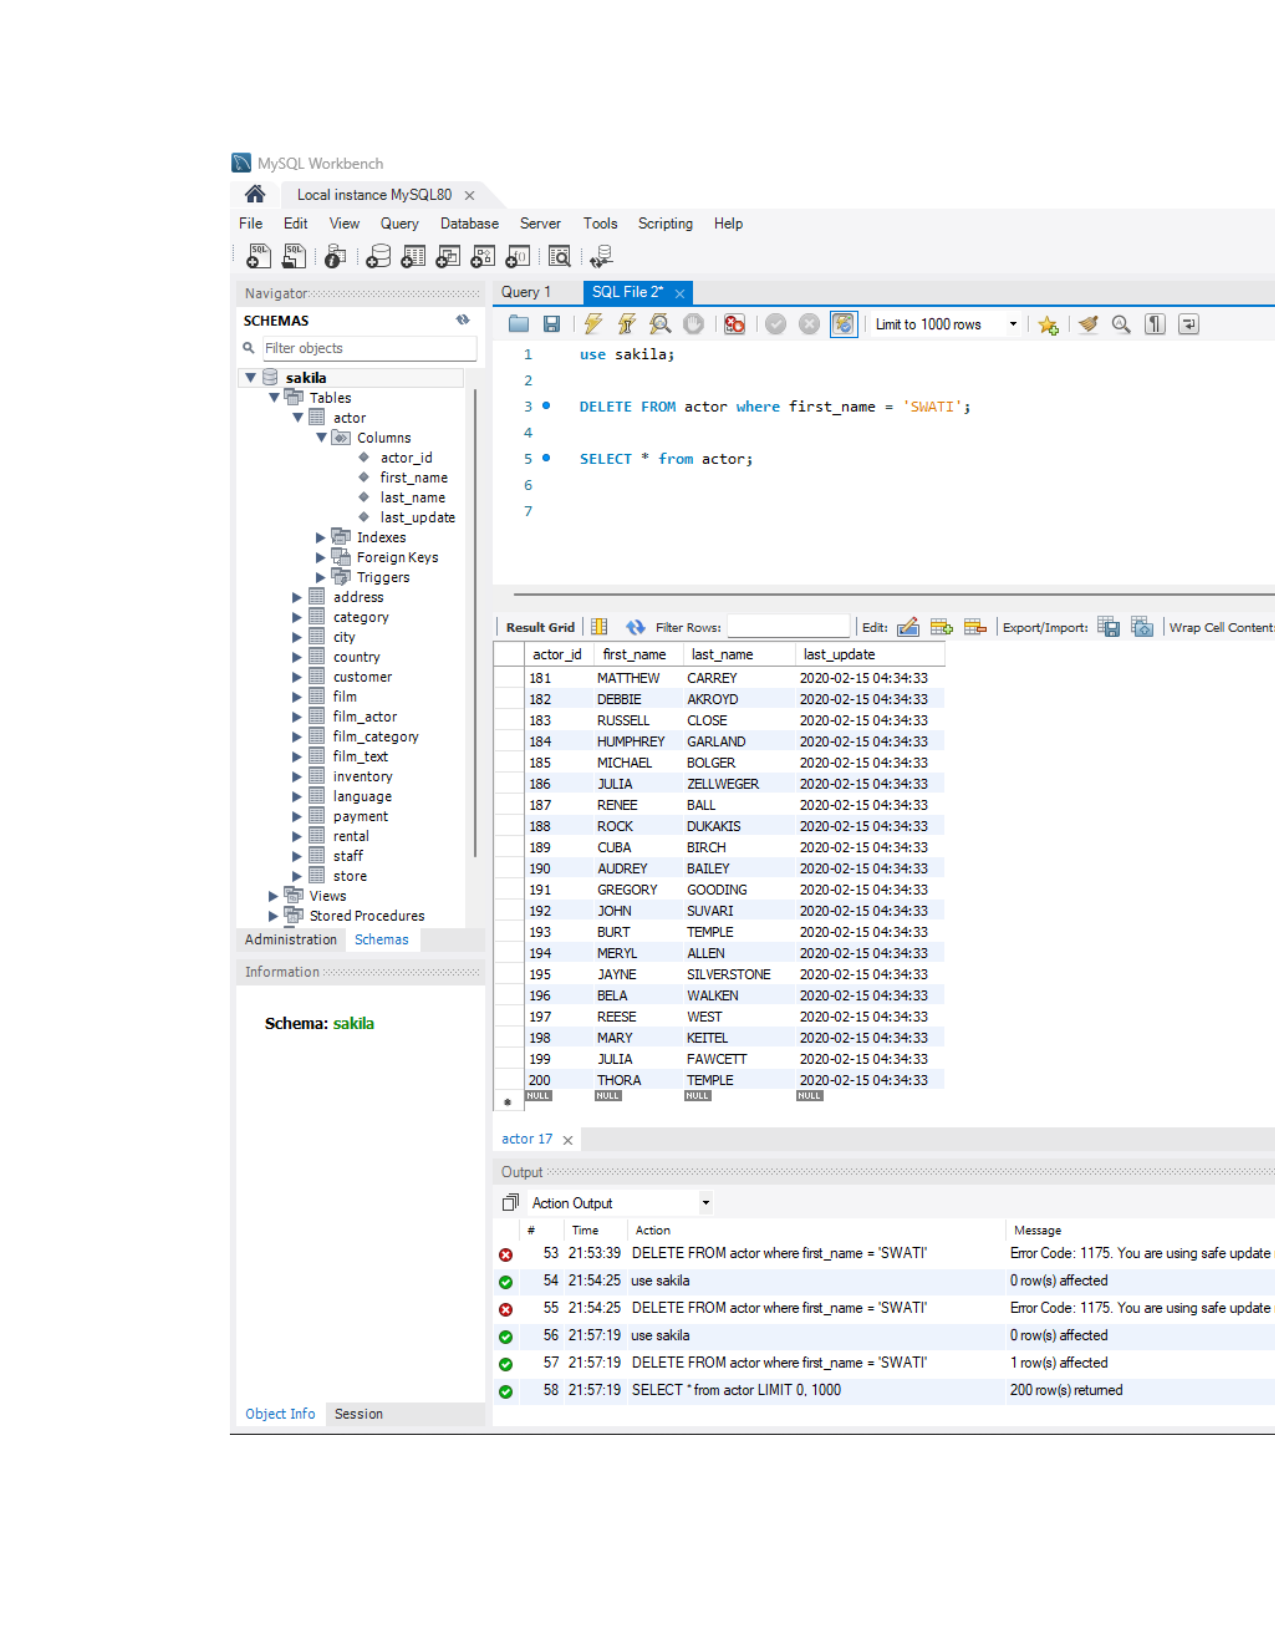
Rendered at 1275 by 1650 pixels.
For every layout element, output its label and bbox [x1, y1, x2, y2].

picture [229, 150, 1275, 1435]
